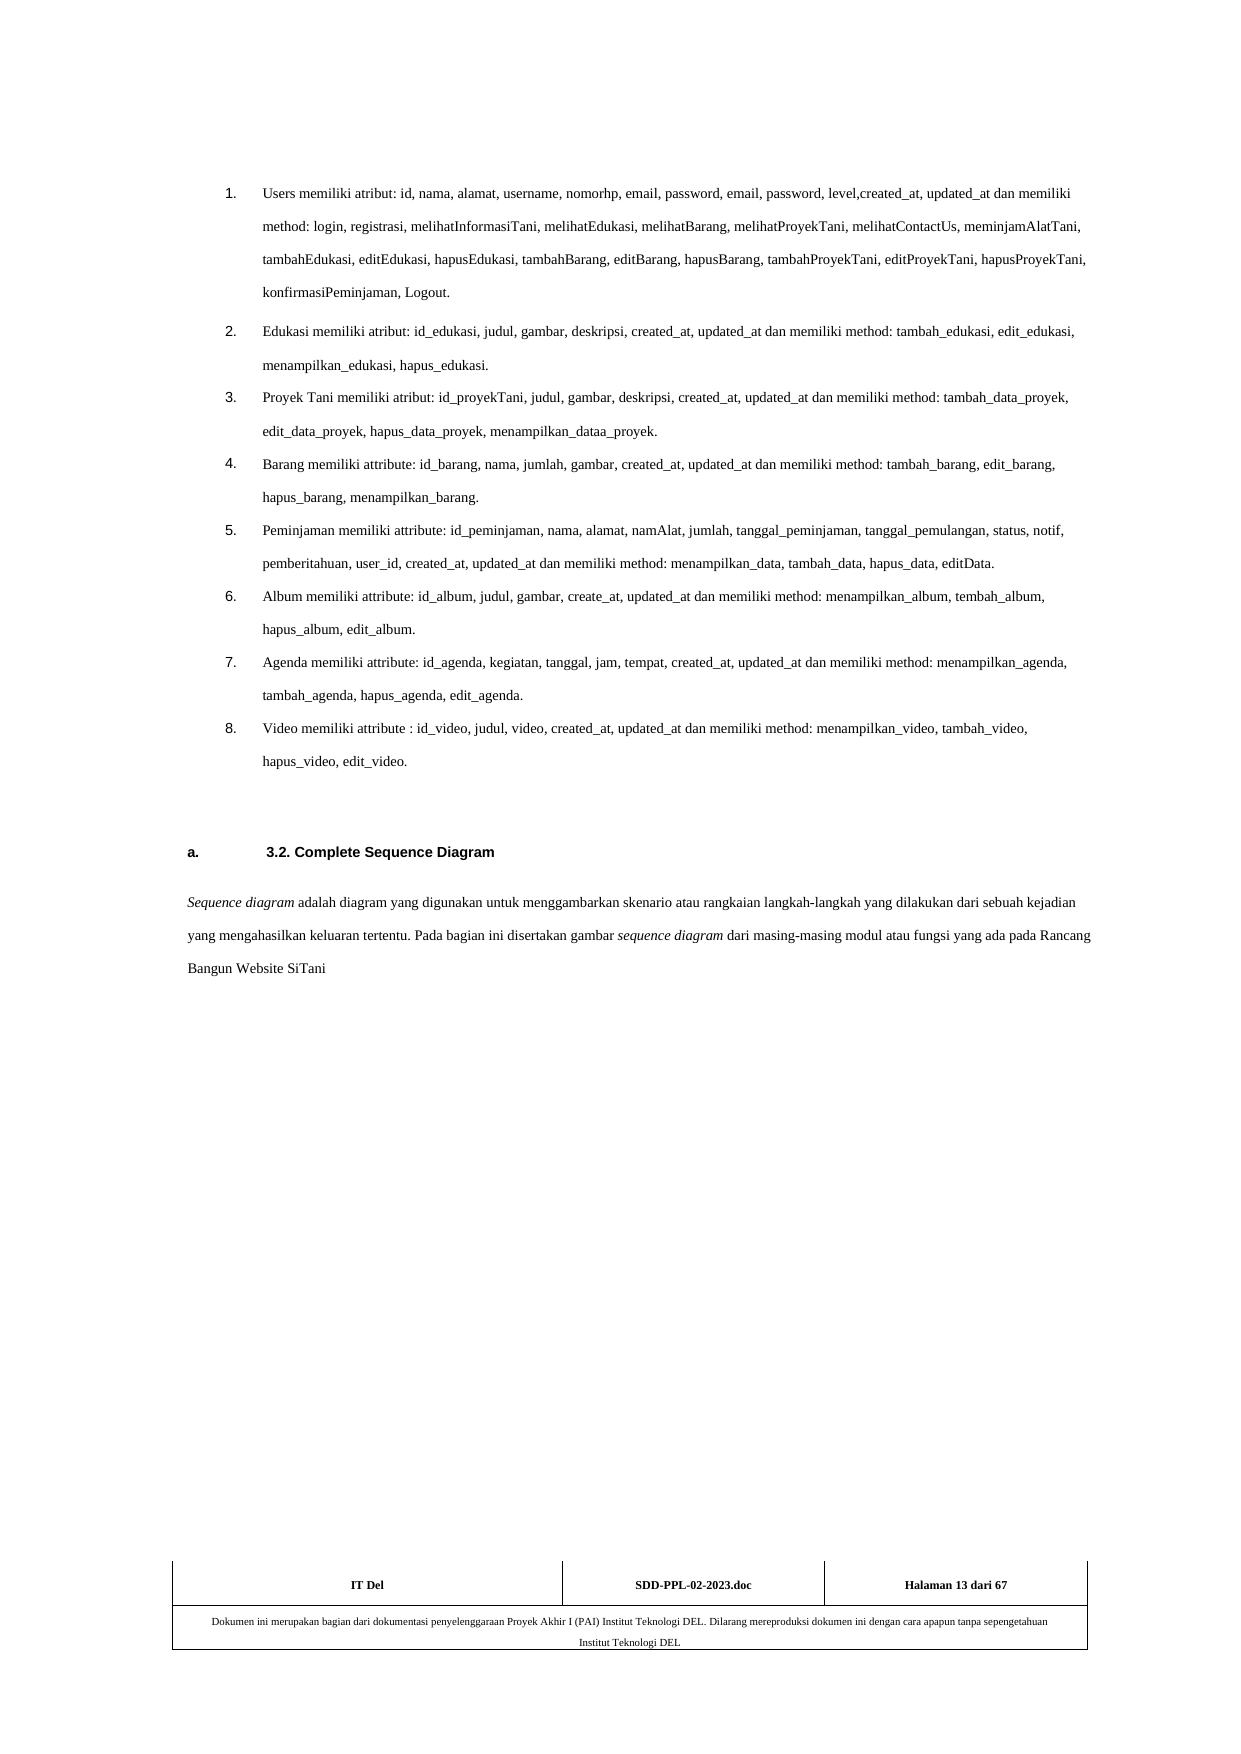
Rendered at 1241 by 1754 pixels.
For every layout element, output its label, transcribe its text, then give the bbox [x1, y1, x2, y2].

list Agenda memiliki attribute: id_agenda, kegiatan, tanggal, jam, tempat, created_at, updated_at dan memiliki method: menampilkan_agenda, tambah_agenda, hapus_agenda, edit_agenda. [225, 642, 1092, 704]
list Barang memiliki attribute: id_barang, nama, jumlah, gambar, created_at, updated_at dan memiliki method: tambah_barang, edit_barang, hapus_barang, menampilkan_barang. [225, 443, 1092, 505]
list Peminjaman memiliki attribute: id_peminjaman, nama, alamat, namAlat, jumlah, tanggal_peminjaman, tanggal_pemulangan, status, notif, pemberitahuan, user_id, created_at, updated_at dan memiliki method: menampilkan_data, tambah_data, hapus_data, editData. [225, 509, 1092, 571]
subtitle Users memiliki atribut: id, nama, alamat, username, nomorhp, email, password, email, password, level,created_at, updated_at dan memiliki method: login, registrasi, melihatInformasiTani, melihatEdukasi, melihatBarang, melihatProyekTani, melihatContactUs, meminjamAlatTani, tambahEdukasi, editEdukasi, hapusEdukasi, tambahBarang, editBarang, hapusBarang, tambahProyekTani, editProyekTani, hapusProyekTani, konfirmasiPeminjaman, Logout. [225, 173, 1092, 301]
list Video memiliki attribute : id_video, judul, video, created_at, updated_at dan memiliki method: menampilkan_video, tambah_video, hapus_video, edit_video. [225, 708, 1092, 770]
subtitle 3.2. Complete Sequence Diagram [187, 832, 1092, 861]
list Edukasi memiliki atribut: id_edukasi, judul, gambar, deskripsi, created_at, updated_at dan memiliki method: tambah_edukasi, edit_edukasi, menampilkan_edukasi, hapus_edukasi. [225, 311, 1092, 373]
list Album memiliki attribute: id_album, judul, gambar, create_at, updated_at dan memiliki method: menampilkan_album, tembah_album, hapus_album, edit_album. [225, 576, 1092, 638]
text Sequence diagram adalah diagram yang digunakan untuk menggambarkan skenario atau rangkaian langkah-langkah yang dilakukan dari sebuah kejadian yang mengahasilkan keluaran tertentu. Pada bagian ini disertakan gambar sequence diagram dari masing-masing modul atau fungsi yang ada pada Rancang Bangun Website SiTani [187, 882, 1092, 977]
list Proyek Tani memiliki atribut: id_proyekTani, judul, gambar, deskripsi, created_at, updated_at dan memiliki method: tambah_data_proyek, edit_data_proyek, hapus_data_proyek, menampilkan_dataa_proyek. [225, 377, 1092, 439]
